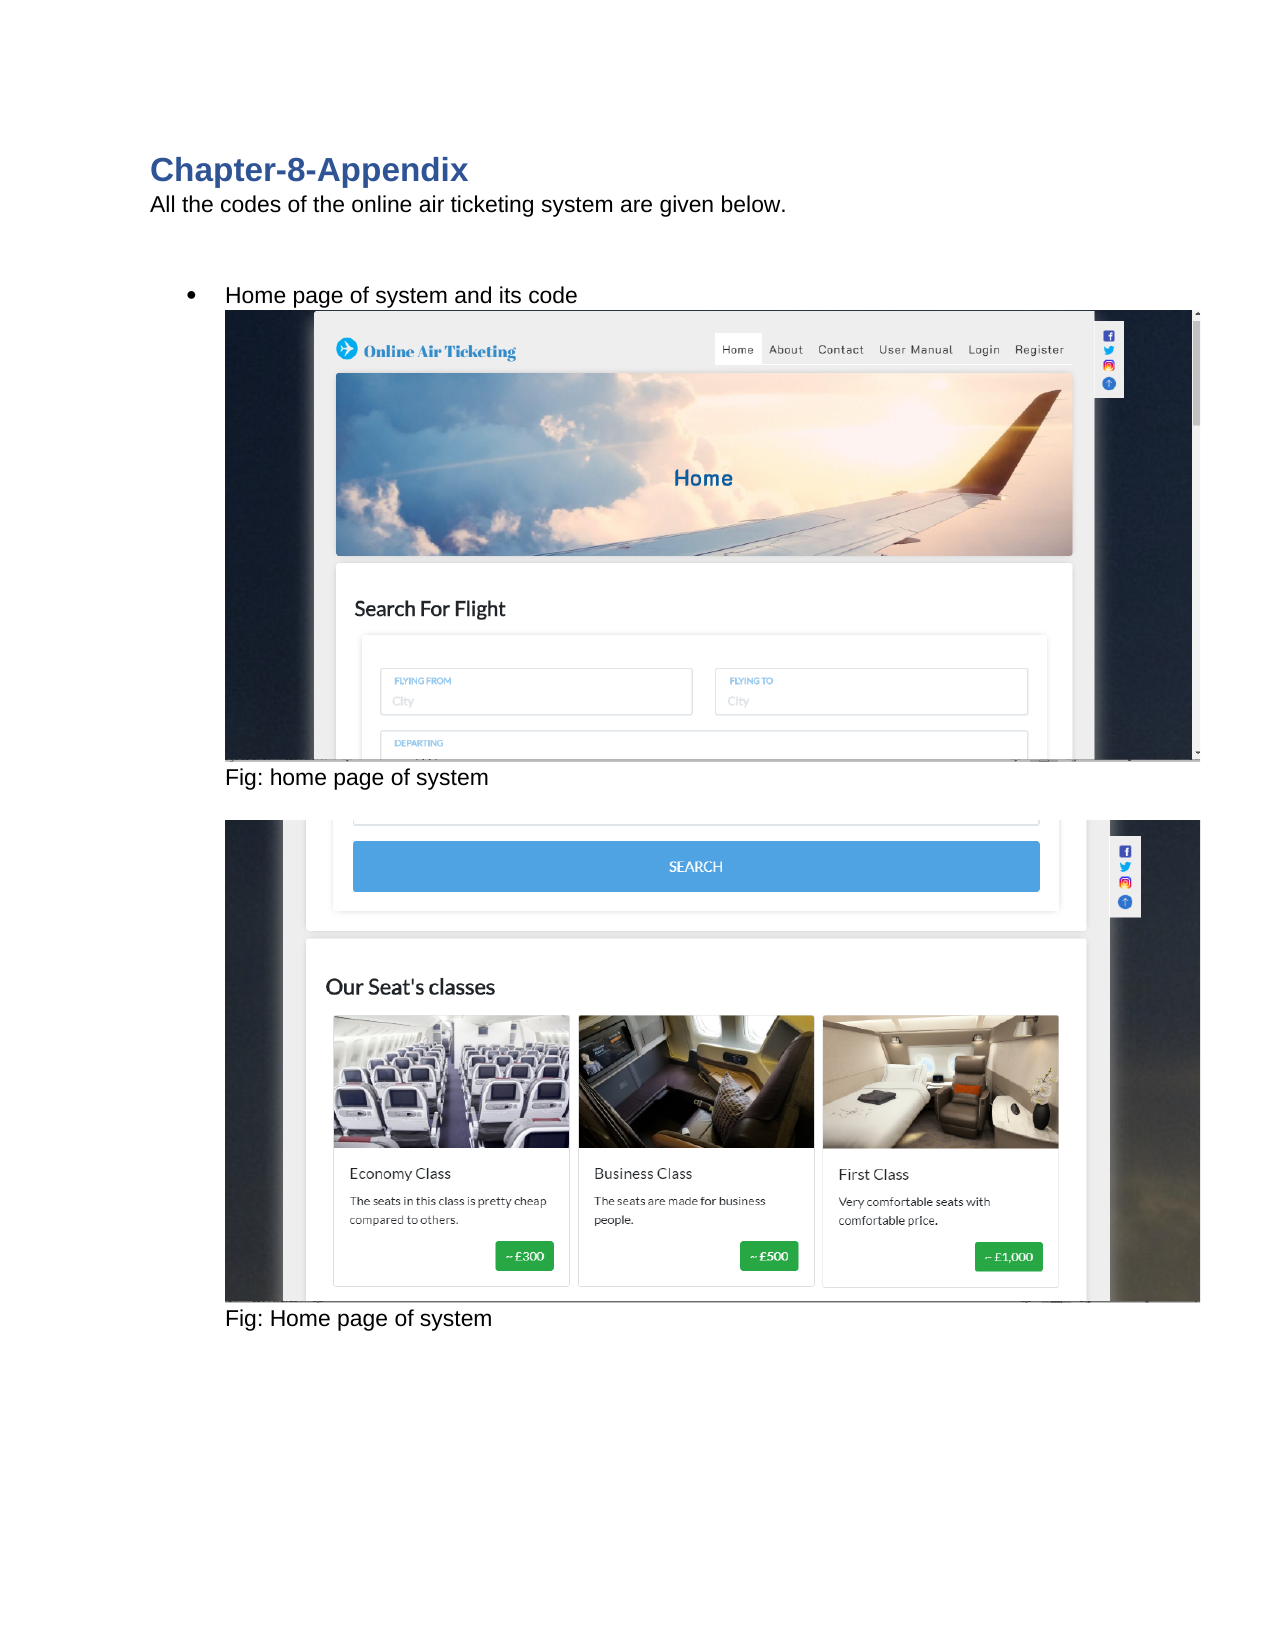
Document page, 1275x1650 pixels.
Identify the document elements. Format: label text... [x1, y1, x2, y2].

picture [225, 310, 1200, 762]
list Home page of system and its code [187, 282, 1125, 308]
subtitle Chapter-8-Appendix [150, 150, 1125, 188]
list Fig: home page of system [225, 764, 1125, 790]
list Fig: Home page of system [225, 1305, 1125, 1331]
text All the codes of the online air ticketing system are given below. [150, 191, 1125, 218]
picture [225, 820, 1200, 1303]
